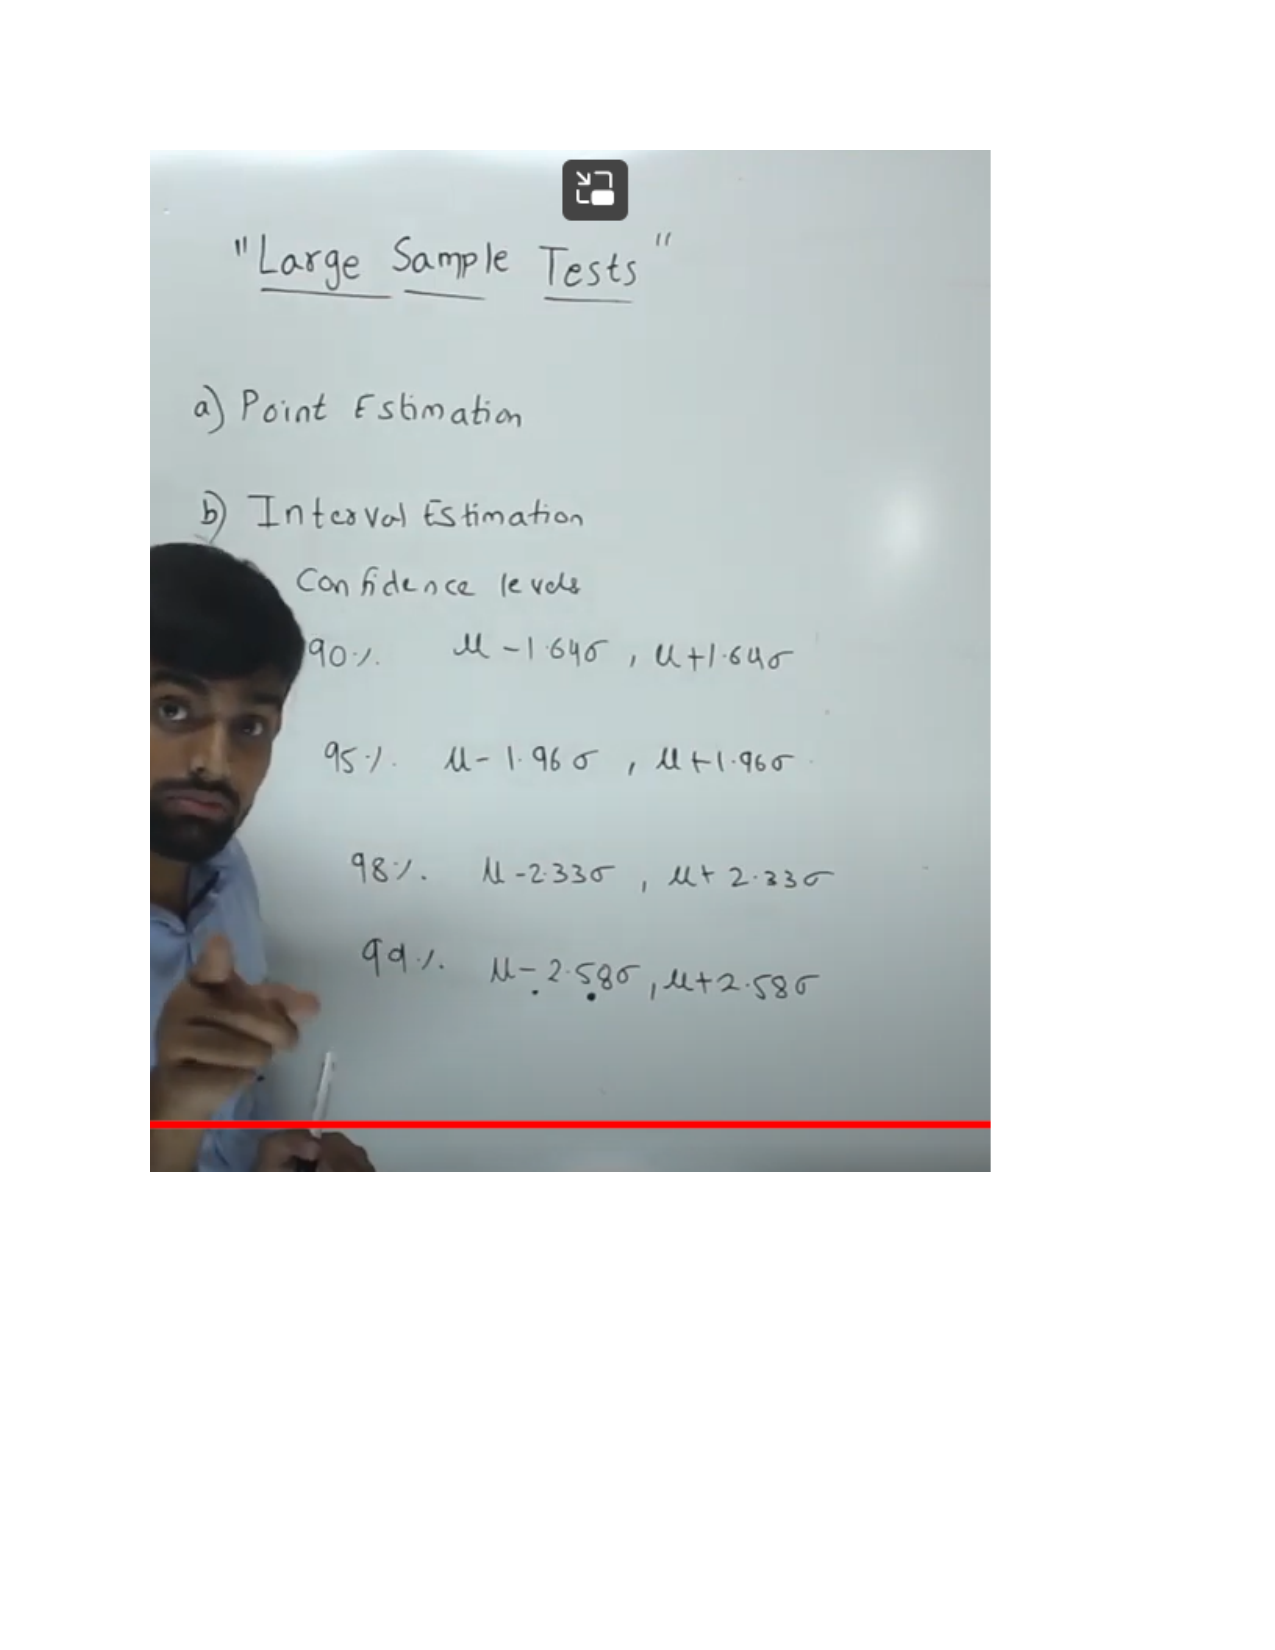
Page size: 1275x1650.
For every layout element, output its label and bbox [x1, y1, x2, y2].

picture [150, 150, 991, 1172]
